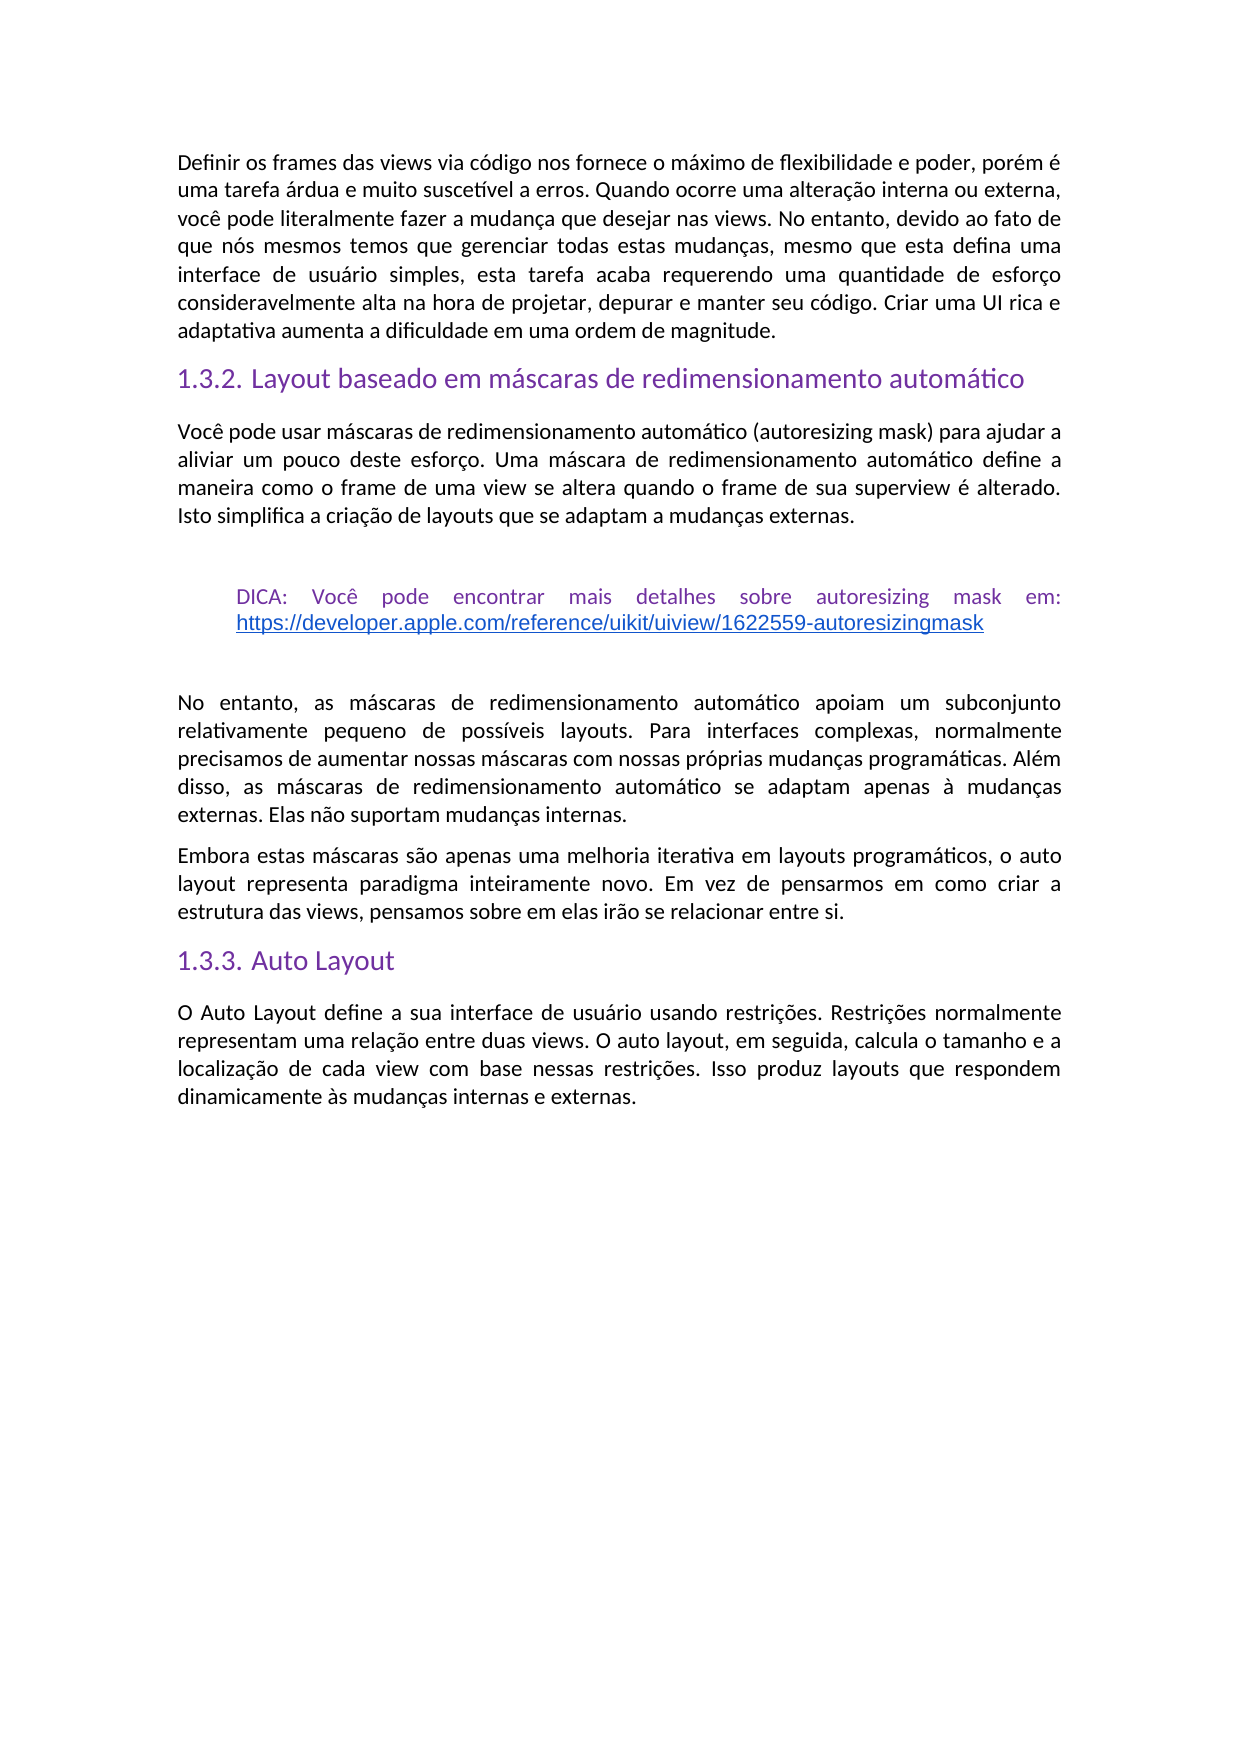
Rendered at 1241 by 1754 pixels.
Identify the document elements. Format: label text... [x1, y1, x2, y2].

text Definir os frames das views via código nos fornece o máximo de flexibilidade e poder, porém é uma tarefa árdua e muito suscetível a erros. Quando ocorre uma alteração interna ou externa, você pode literalmente fazer a mudança que desejar nas views. No entanto, devido ao fato de que nós mesmos temos que gerenciar todas estas mudanças, mesmo que esta defina uma interface de usuário simples, esta tarefa acaba requerendo uma quantidade de esforço consideravelmente alta na hora de projetar, depurar e manter seu código. Criar uma UI rica e adaptativa aumenta a dificuldade em uma ordem de magnitude. [177, 148, 1063, 344]
text No entanto, as máscaras de redimensionamento automático apoiam um subconjunto relativamente pequeno de possíveis layouts. Para interfaces complexas, normalmente precisamos de aumentar nossas máscaras com nossas próprias mudanças programáticas. Além disso, as máscaras de redimensionamento automático se adaptam apenas à mudanças externas. Elas não suportam mudanças internas. [177, 688, 1063, 828]
text Você pode usar máscaras de redimensionamento automático (autoresizing mask) para ajudar a aliviar um pouco deste esforço. Uma máscara de redimensionamento automático define a maneira como o frame de uma view se altera quando o frame de sua superview é alterado. Isto simplifica a criação de layouts que se adaptam a mudanças externas. [177, 417, 1063, 529]
text DICA: Você pode encontrar mais detalhes sobre autoresizing mask em: https://developer.apple.com/reference/uikit/uiview/1622559-autoresizingmask [236, 582, 1063, 635]
subtitle Layout baseado em máscaras de redimensionamento automático [176, 360, 1063, 396]
subtitle Auto Layout [176, 942, 1063, 977]
text O Auto Layout define a sua interface de usuário usando restrições. Restrições normalmente representam uma relação entre duas views. O auto layout, em seguida, calcula o tamanho e a localização de cada view com base nessas restrições. Isso produz layouts que respondem dinamicamente às mudanças internas e externas. [177, 998, 1063, 1110]
text Embora estas máscaras são apenas uma melhoria iterativa em layouts programáticos, o auto layout representa paradigma inteiramente novo. Em vez de pensarmos em como criar a estrutura das views, pensamos sobre em elas irão se relacionar entre si. [177, 841, 1063, 925]
